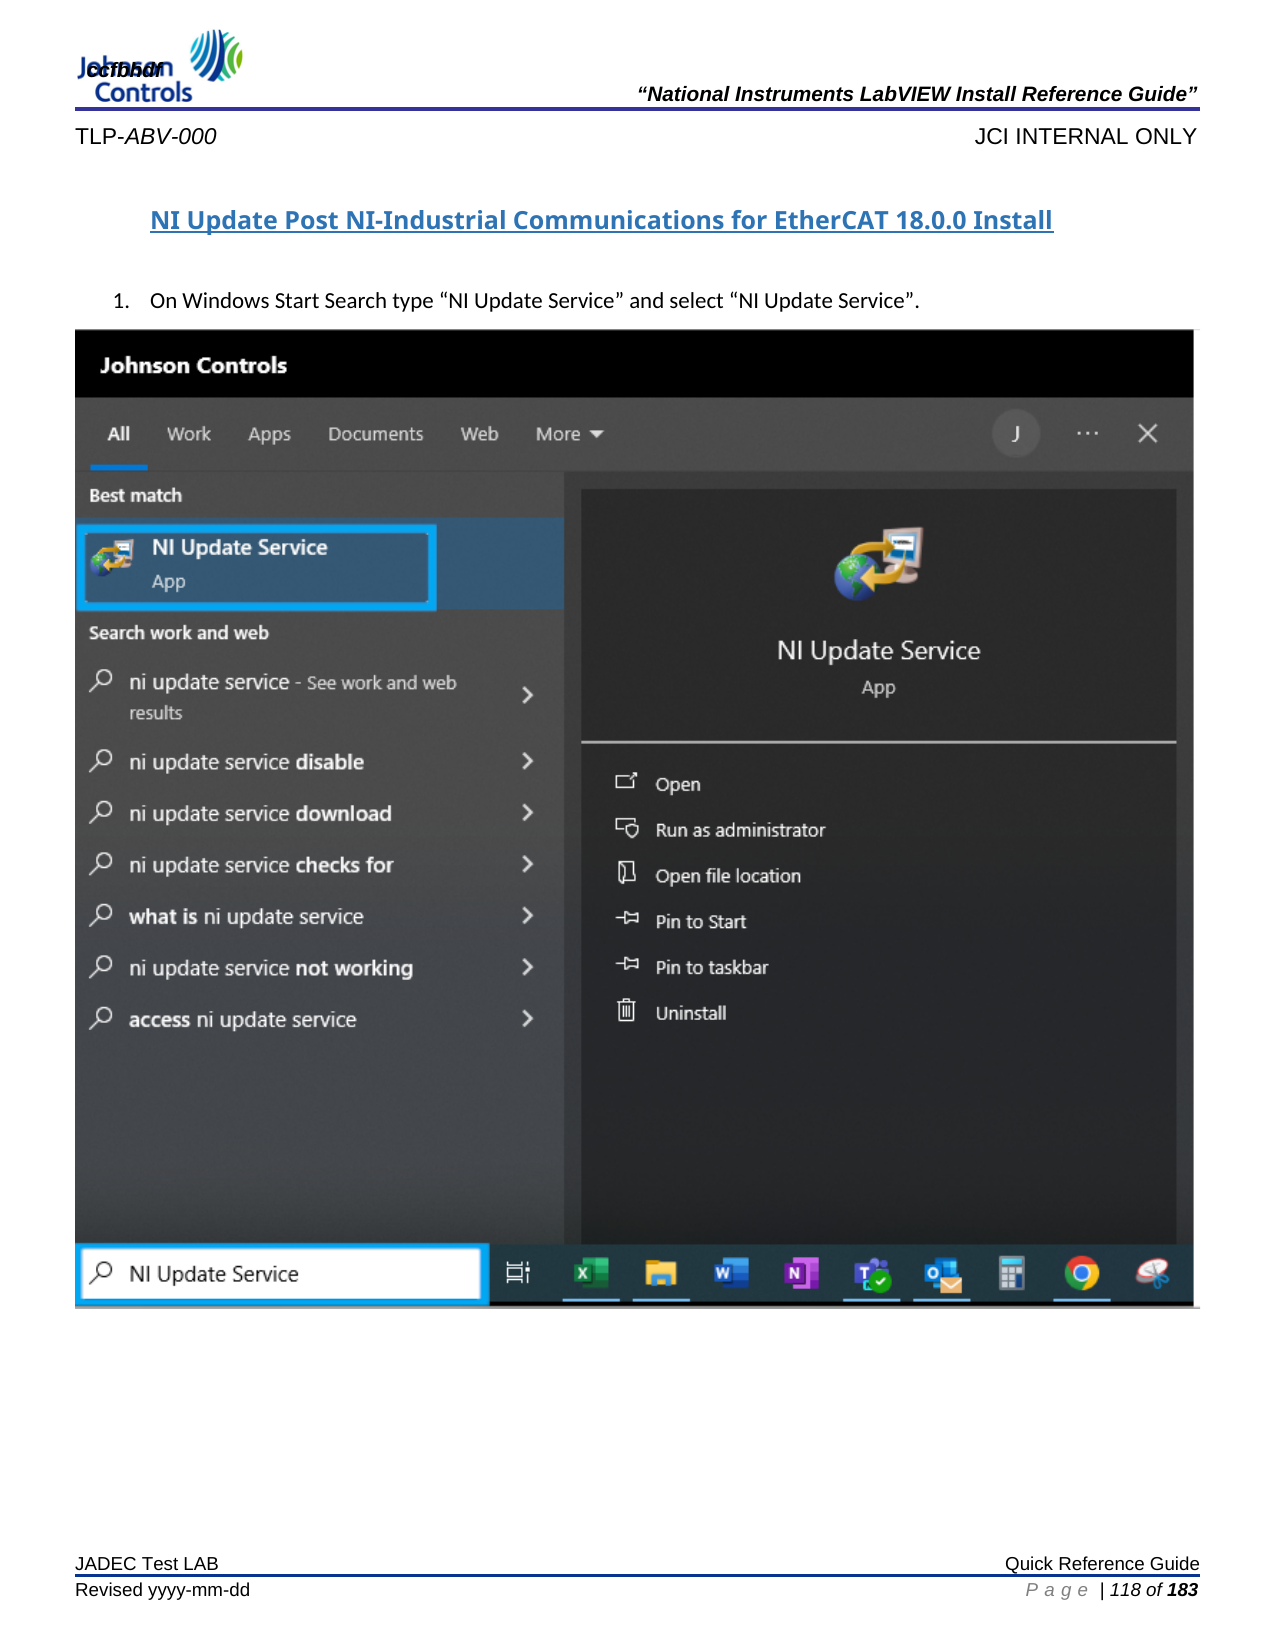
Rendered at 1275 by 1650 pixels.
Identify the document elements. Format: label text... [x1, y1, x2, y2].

picture [76, 26, 246, 105]
subtitle NI Update Post NI-Industrial Communications for EtherCAT 18.0.0 Install [150, 203, 1200, 237]
picture [75, 329, 1200, 1309]
picture [81, 1248, 481, 1299]
list On Windows Start Search type “NI Update Service” and select “NI Update Service”. [112, 286, 1200, 314]
